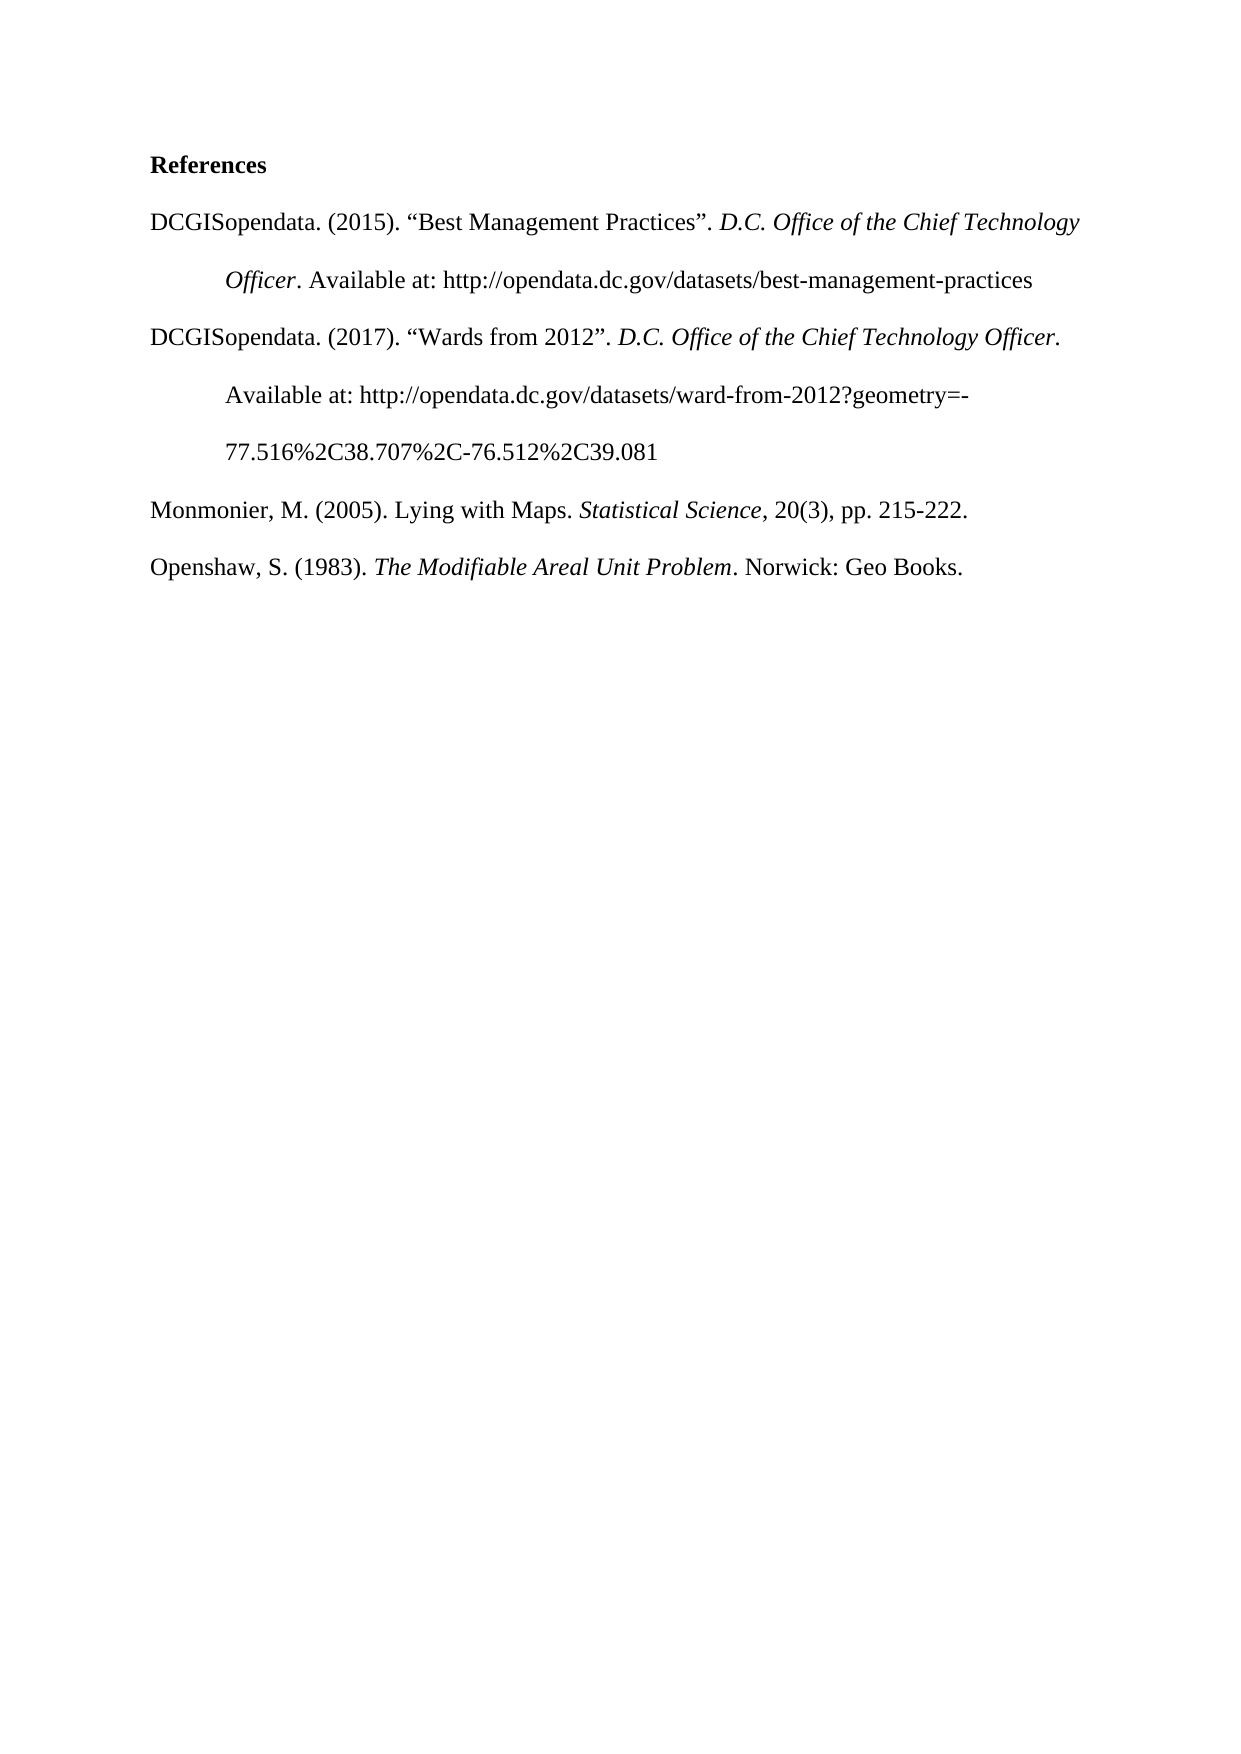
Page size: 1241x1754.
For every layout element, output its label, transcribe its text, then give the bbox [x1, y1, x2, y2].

text Openshaw, S. (1983). The Modifiable Areal Unit Problem. Norwick: Geo Books. [150, 552, 1090, 581]
text References [150, 150, 1090, 179]
text DCGISopendata. (2015). “Best Management Practices”. D.C. Office of the Chief Technology Officer. Available at: http://opendata.dc.gov/datasets/best-management-practices [150, 207, 1090, 294]
text Monmonier, M. (2005). Lying with Maps. Statistical Science, 20(3), pp. 215-222. [150, 495, 1090, 524]
text DCGISopendata. (2017). “Wards from 2012”. D.C. Office of the Chief Technology Officer. Available at: http://opendata.dc.gov/datasets/ward-from-2012?geometry=- 77.516%2C38.707%2C-76.512%2C39.081 [150, 322, 1090, 466]
